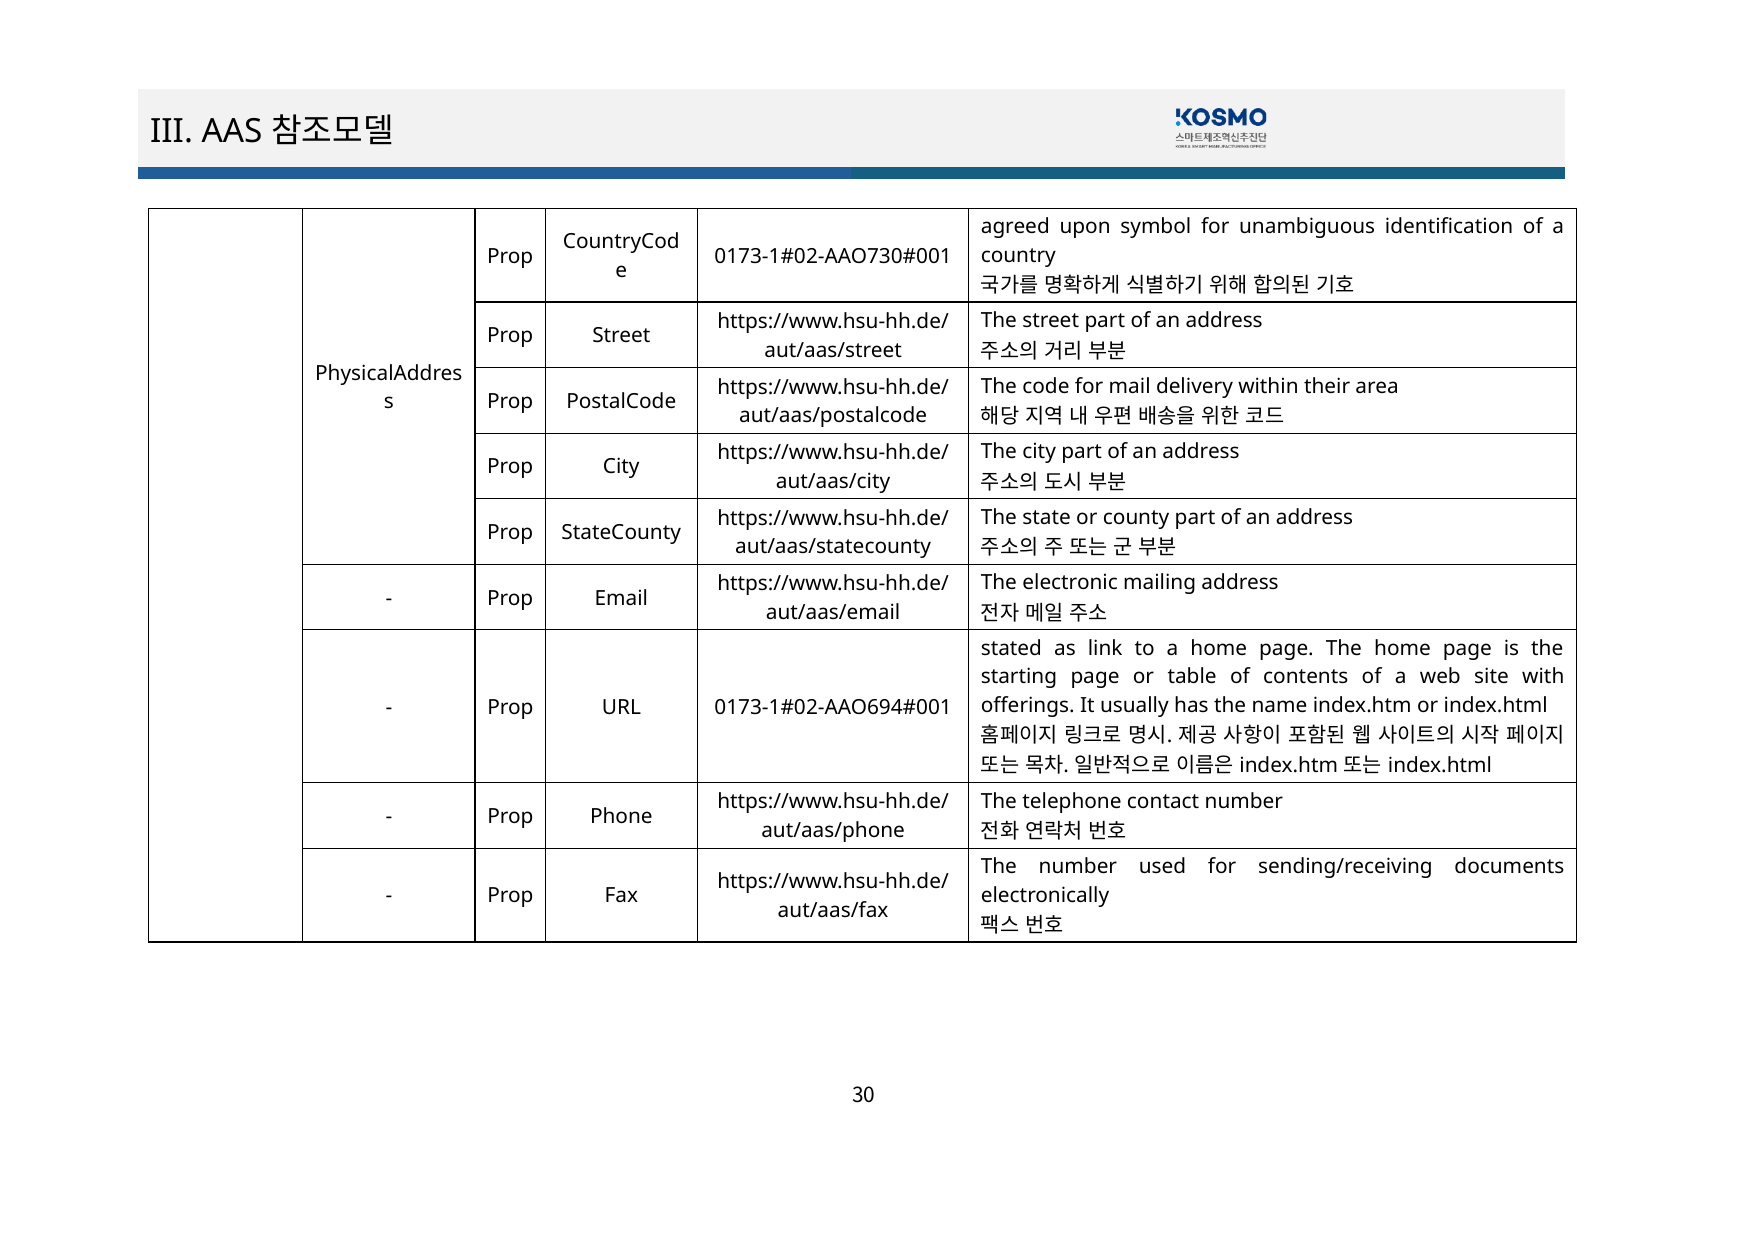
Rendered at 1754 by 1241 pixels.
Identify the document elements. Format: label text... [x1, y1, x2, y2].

table_cell https://www.hsu-hh.de/aut/aas/postalcode [698, 368, 968, 432]
table_cell agreed upon symbol for unambiguous identification of a country 국가를 명확하게 식별하기 위해 합의된 기호 [969, 209, 1576, 301]
table_cell The code for mail delivery within their area 해당 지역 내 우편 배송을 위한 코드 [969, 368, 1576, 432]
table_cell URL [546, 630, 697, 782]
table_cell https://www.hsu-hh.de/aut/aas/phone [698, 783, 968, 847]
table_cell - [303, 565, 474, 629]
table_cell The state or county part of an address 주소의 주 또는 군 부분 [969, 499, 1576, 563]
table_cell The number used for sending/receiving documents electronically 팩스 번호 [969, 849, 1576, 941]
table_cell stated as link to a home page. The home page is the starting page or table of contents of a web site with offerings. It usually has the name index.htm or index.html 홈페이지 링크로 명시. 제공 사항이 포함된 웹 사이트의 시작 페이지 또는 목차. 일반적으로 이름은 index.htm 또는 index.html [969, 630, 1576, 782]
table_cell Prop [476, 209, 545, 301]
table_cell - [303, 630, 474, 782]
table_cell Phone [546, 783, 697, 847]
table_cell - [303, 783, 474, 847]
table_cell Prop [476, 565, 545, 629]
table_cell PostalCode [546, 368, 697, 432]
table_cell The street part of an address 주소의 거리 부분 [969, 303, 1576, 367]
table_cell - [303, 849, 474, 941]
table_cell City [546, 434, 697, 498]
table_cell Prop [476, 368, 545, 432]
table_cell https://www.hsu-hh.de/aut/aas/statecounty [698, 499, 968, 563]
table_cell The electronic mailing address 전자 메일 주소 [969, 565, 1576, 629]
table_cell Prop [476, 434, 545, 498]
table_cell https://www.hsu-hh.de/aut/aas/fax [698, 849, 968, 941]
table_cell PhysicalAddress [303, 209, 474, 563]
table_cell Street [546, 303, 697, 367]
table_cell Prop [476, 849, 545, 941]
table_cell Email [546, 565, 697, 629]
table_cell 0173-1#02-AAO694#001 [698, 630, 968, 782]
table_cell CountryCode [546, 209, 697, 301]
table_cell 0173-1#02-AAO730#001 [698, 209, 968, 301]
table_cell https://www.hsu-hh.de/aut/aas/email [698, 565, 968, 629]
table_cell Prop [476, 303, 545, 367]
table_cell The telephone contact number 전화 연락처 번호 [969, 783, 1576, 847]
table_cell StateCounty [546, 499, 697, 563]
table_cell https://www.hsu-hh.de/aut/aas/city [698, 434, 968, 498]
picture [1175, 108, 1267, 148]
table_cell Fax [546, 849, 697, 941]
table_cell Prop [476, 630, 545, 782]
table_cell Prop [476, 783, 545, 847]
table_cell https://www.hsu-hh.de/aut/aas/street [698, 303, 968, 367]
table_cell The city part of an address 주소의 도시 부분 [969, 434, 1576, 498]
table_cell Prop [476, 499, 545, 563]
